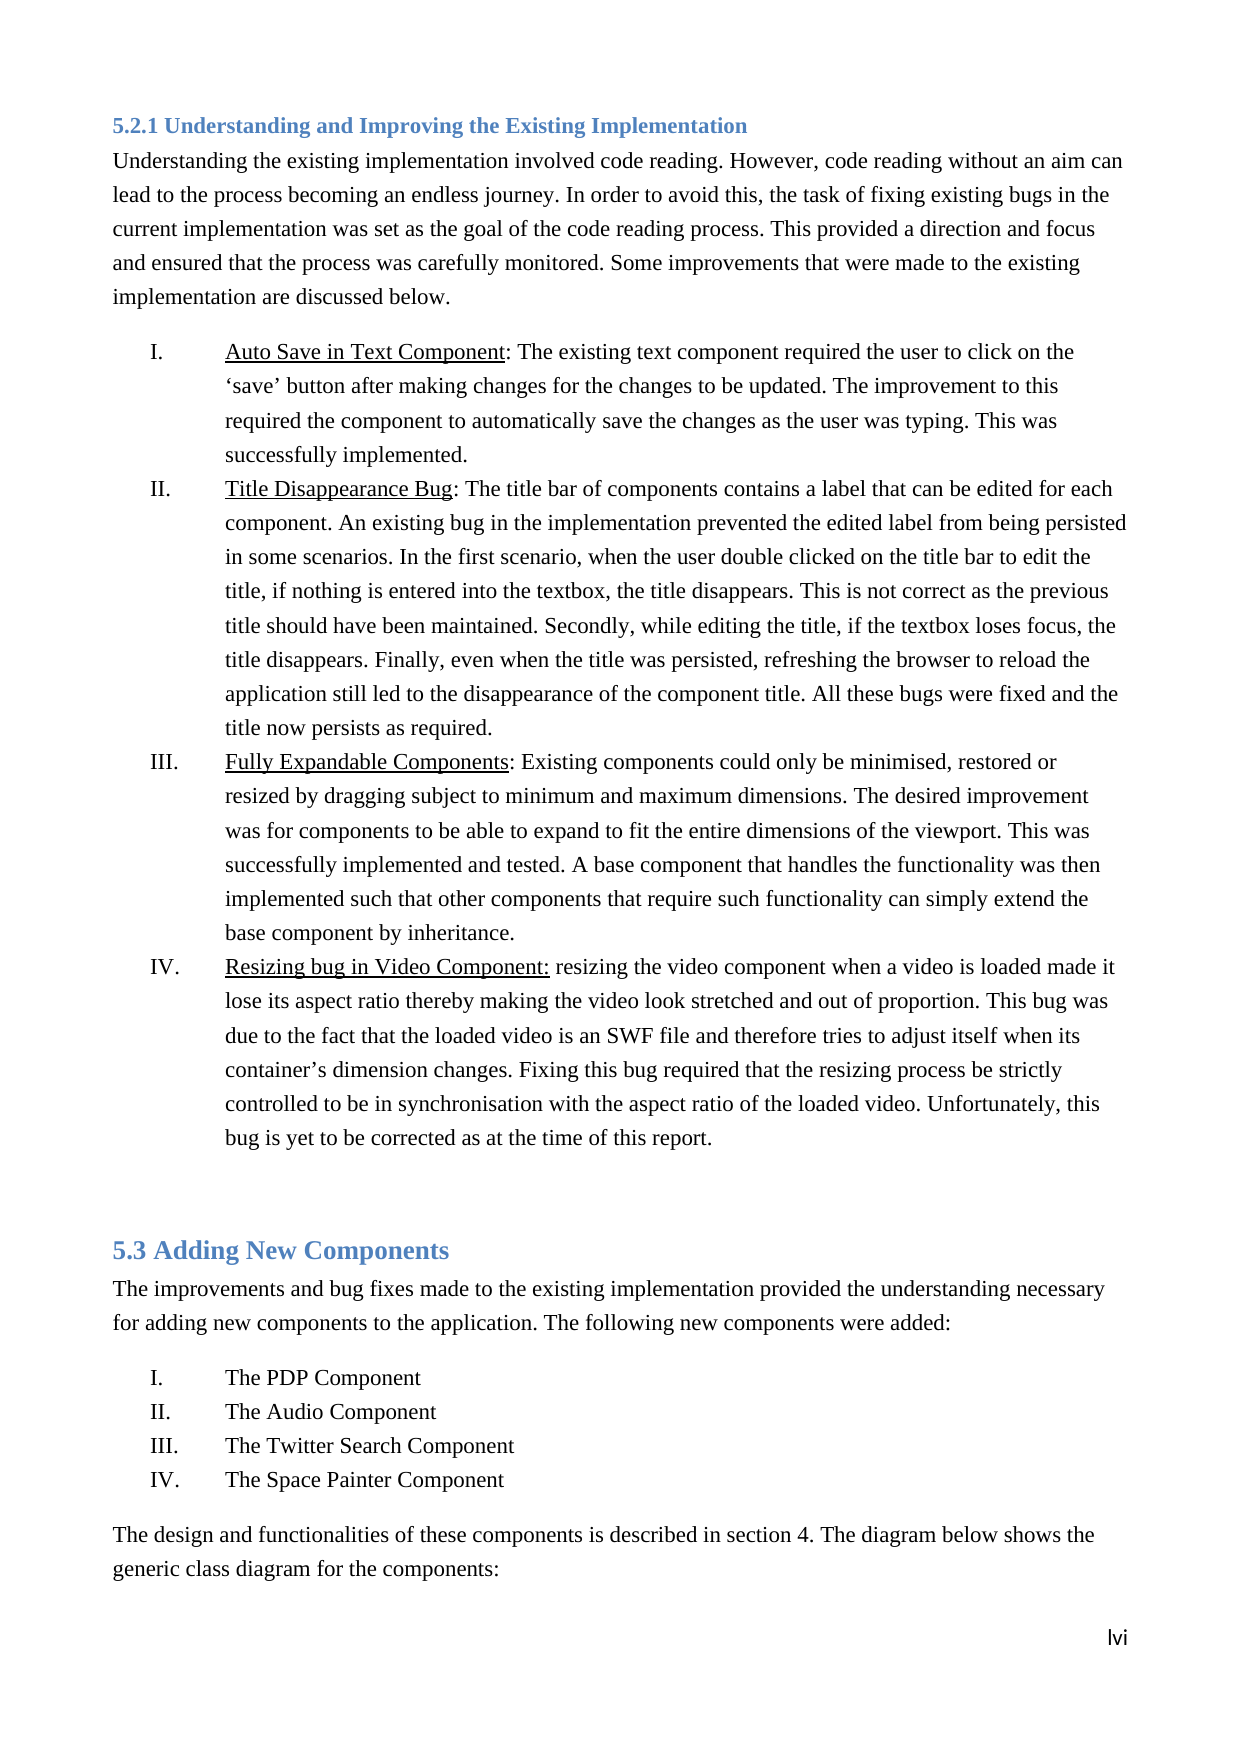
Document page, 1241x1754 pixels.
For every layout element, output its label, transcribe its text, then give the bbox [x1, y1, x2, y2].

subtitle 5.2.1 Understanding and Improving the Existing Implementation [112, 112, 1128, 139]
list The PDP Component [150, 1364, 1128, 1390]
list Resizing bug in Video Component: resizing the video component when a video is loaded made it lose its aspect ratio thereby making the video look stretched and out of proportion. This bug was due to the fact that the loaded video is an SWF file and therefore tries to adjust itself when its container’s dimension changes. Fixing this bug required that the resizing process be strictly controlled to be in synchronisation with the aspect ratio of the loaded video. Unfortunately, this bug is yet to be corrected as at the time of this report. [150, 953, 1128, 1151]
text The improvements and bug fixes made to the existing implementation provided the understanding necessary for adding new components to the application. The following new components were added: [112, 1274, 1128, 1335]
list Auto Save in Text Component: The existing text component required the user to click on the ‘save’ button after making changes for the changes to be updated. The improvement to this required the component to automatically save the changes as the user was typing. This was successfully implemented. [150, 338, 1128, 467]
list Title Disappearance Bug: The title bar of components contains a label that can be edited for each component. An existing bug in the implementation prevented the edited label from being persisted in some scenarios. In the first scenario, when the user double clicked on the title bar to edit the title, if nothing is entered into the textbox, the title disappears. This is not correct as the previous title should have been maintained. Secondly, while editing the title, if the textbox loses focus, the title disappears. Finally, even when the title was persisted, refreshing the browser to reload the application still led to the disappearance of the component title. All these bugs were fixed and the title now persists as required. [150, 475, 1128, 741]
list The Twitter Search Component [150, 1432, 1128, 1458]
text The design and functionalities of these components is described in section 4. The diagram below shows the generic class diagram for the components: [112, 1521, 1128, 1582]
subtitle 5.3 Adding New Components [112, 1234, 1128, 1265]
text Understanding the existing implementation involved code reading. However, code reading without an aim can lead to the process becoming an endless journey. In order to avoid this, the task of fixing existing bugs in the current implementation was set as the goal of the code reading process. This provided a direction and focus and ensured that the process was carefully monitored. Some improvements that were made to the existing implementation are discussed below. [112, 147, 1128, 310]
list The Space Painter Component [150, 1466, 1128, 1493]
list Fully Expandable Components: Existing components could only be minimised, restored or resized by dragging subject to minimum and maximum dimensions. The desired improvement was for components to be able to expand to fit the entire dimensions of the viewport. This was successfully implemented and tested. A base component that handles the functionality was then implemented such that other components that require such functionality can simply extend the base component by inheritance. [150, 748, 1128, 946]
list The Audio Component [150, 1398, 1128, 1424]
